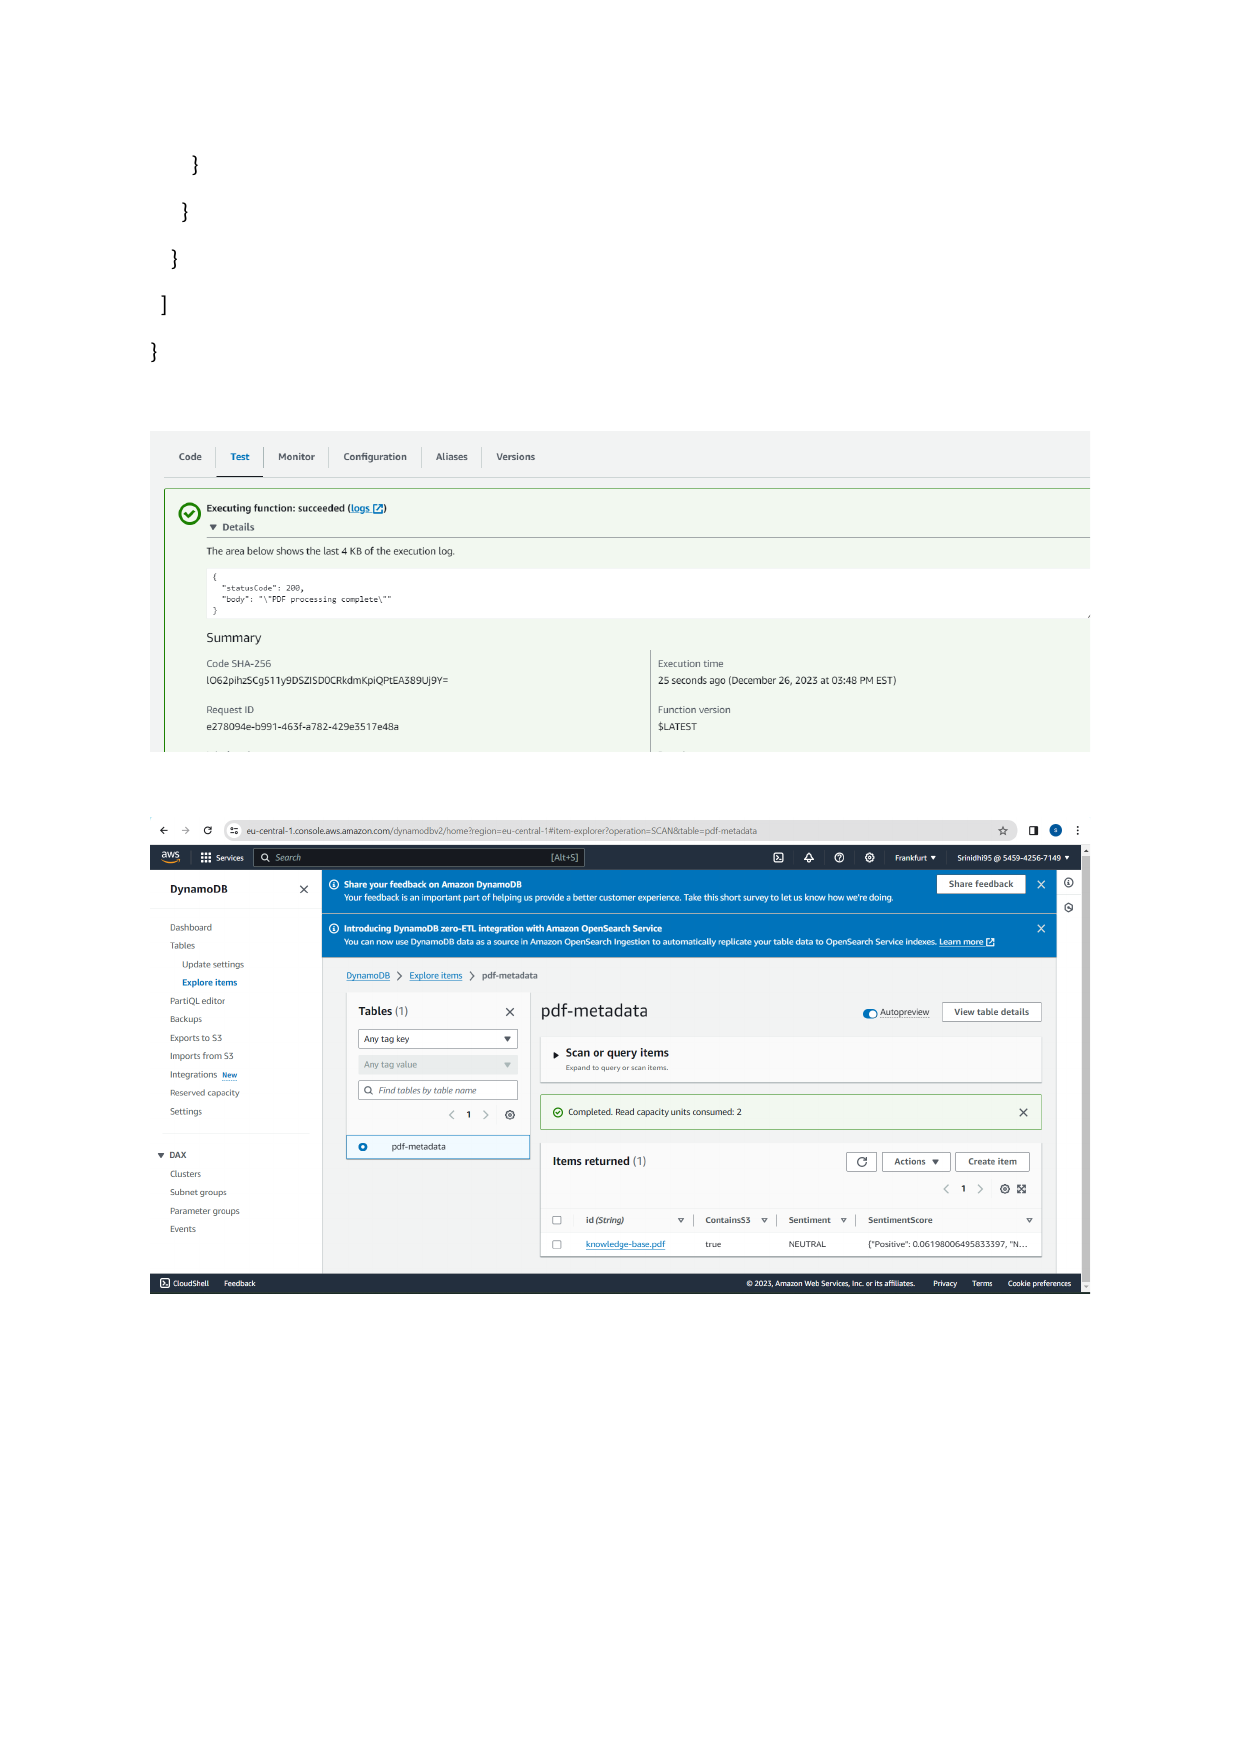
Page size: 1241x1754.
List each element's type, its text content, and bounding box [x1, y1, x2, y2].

text } [150, 244, 1090, 272]
text } [150, 337, 1090, 366]
text ] [150, 291, 1090, 319]
text } [150, 150, 1090, 178]
text } [150, 197, 1090, 225]
picture [150, 817, 1091, 1294]
picture [150, 431, 1091, 752]
